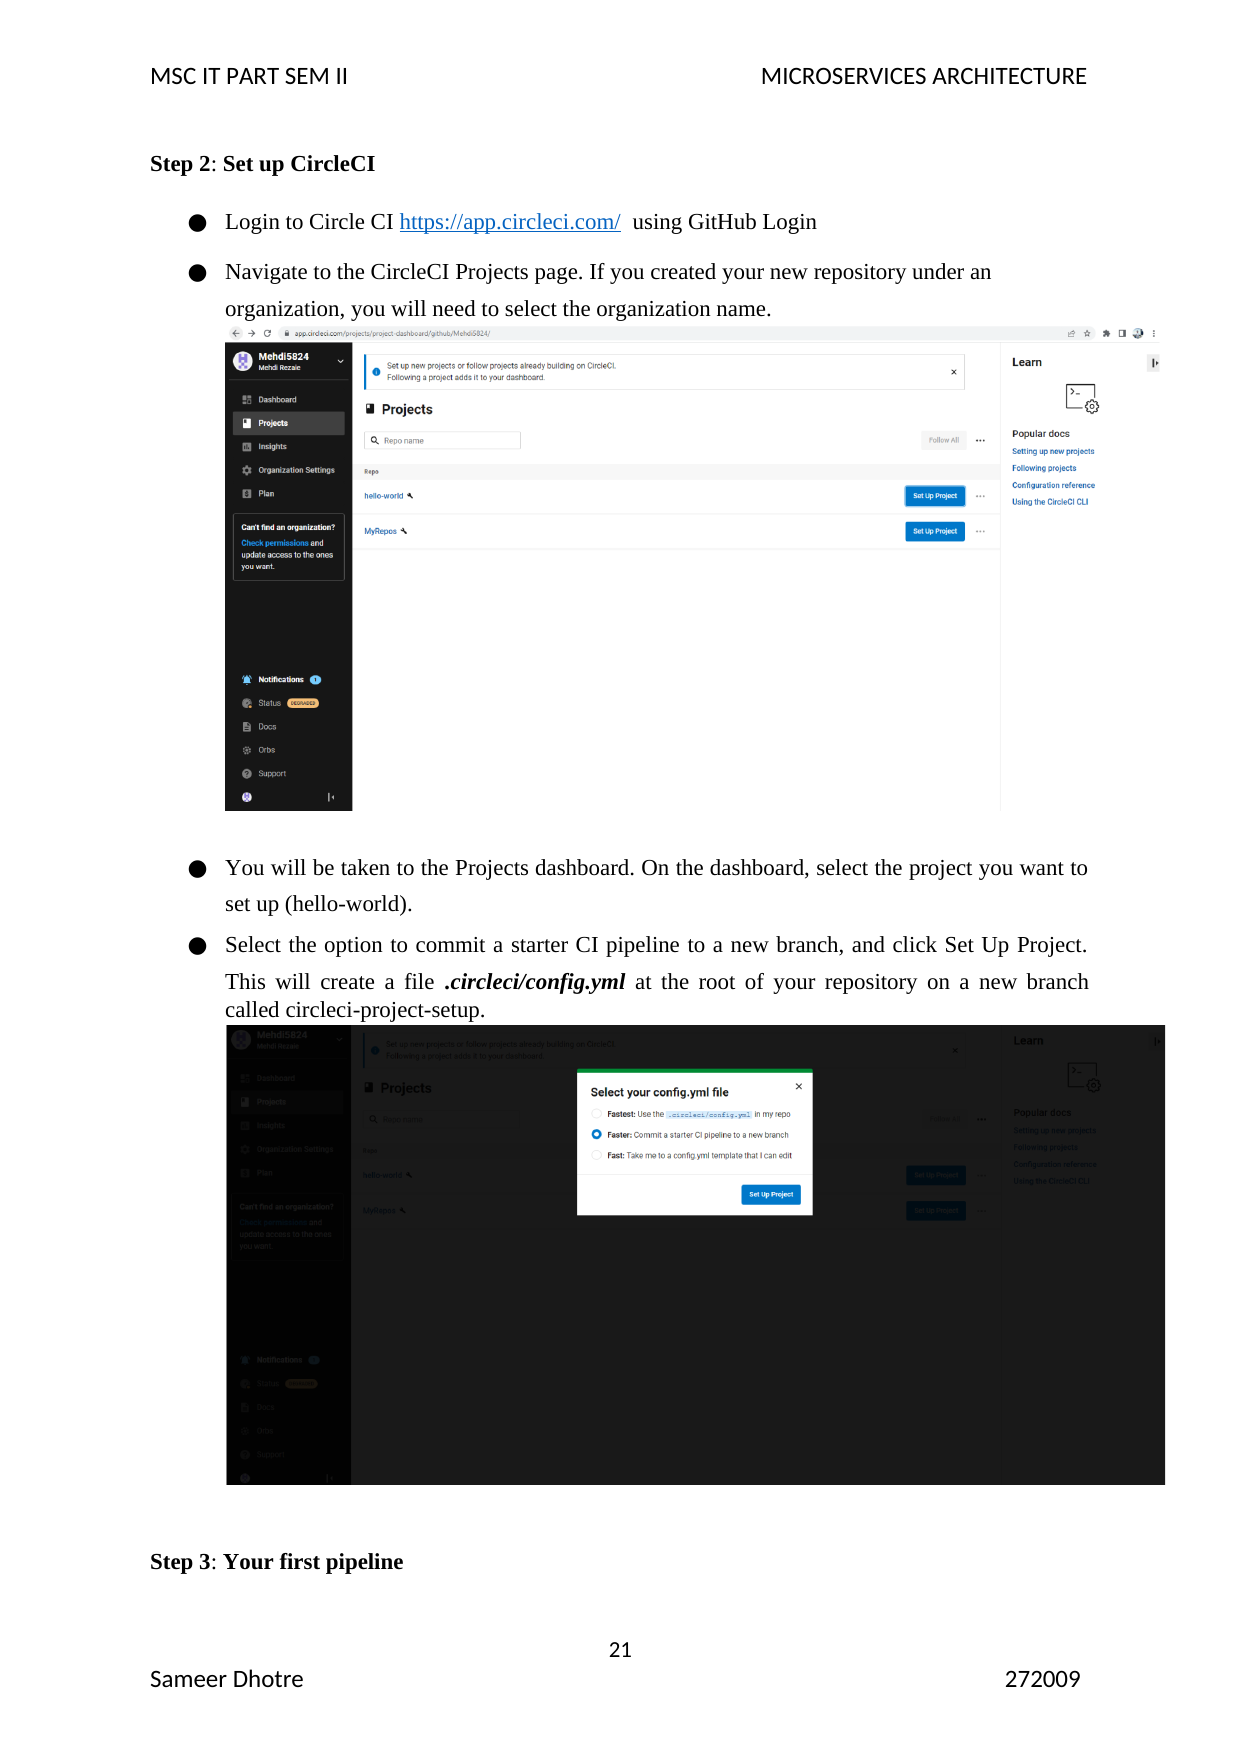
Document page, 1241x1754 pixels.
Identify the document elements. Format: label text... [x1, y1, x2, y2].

list Select the option to commit a starter CI pipeline to a new branch, and click Set Up Project. This will create a file .circleci/config.yml at the root of your repository on a new branch called circleci-project-setup. [187, 919, 1090, 1023]
text Step 2: Set up CircleCI [150, 150, 1090, 176]
list You will be taken to the Projects dashboard. On the dashboard, select the project you want to set up (hello-world). [187, 841, 1090, 917]
text Step 3: Your first pipeline [150, 1548, 1090, 1575]
picture [225, 1025, 1166, 1485]
list Navigate to the CircleCI Projects page. If you created your new repository under an organization, you will need to select the organization name. [187, 246, 1090, 321]
list Login to Circle CI https://app.circleci.com/ using GitHub Login [187, 195, 1090, 242]
picture [225, 323, 1166, 811]
